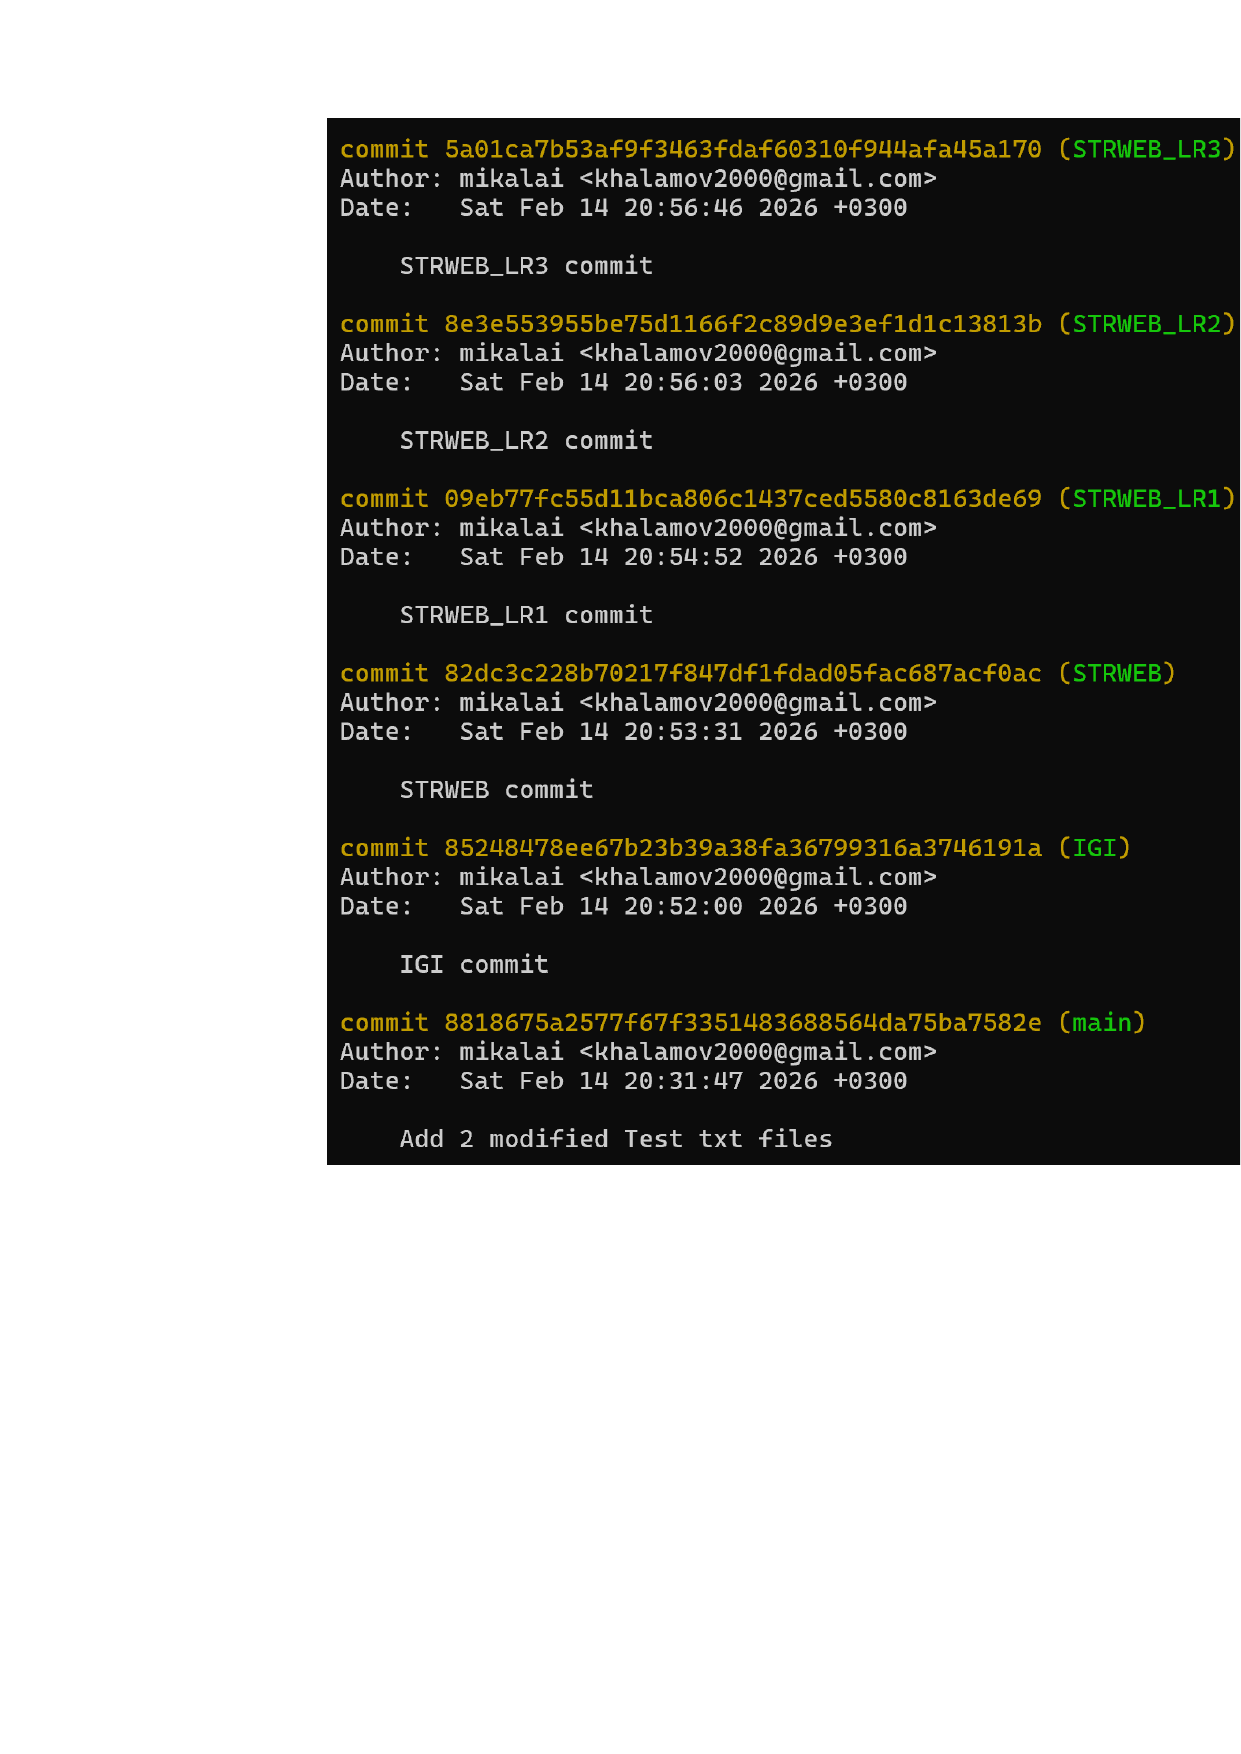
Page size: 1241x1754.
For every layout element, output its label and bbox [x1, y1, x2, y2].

picture [327, 118, 1241, 1165]
